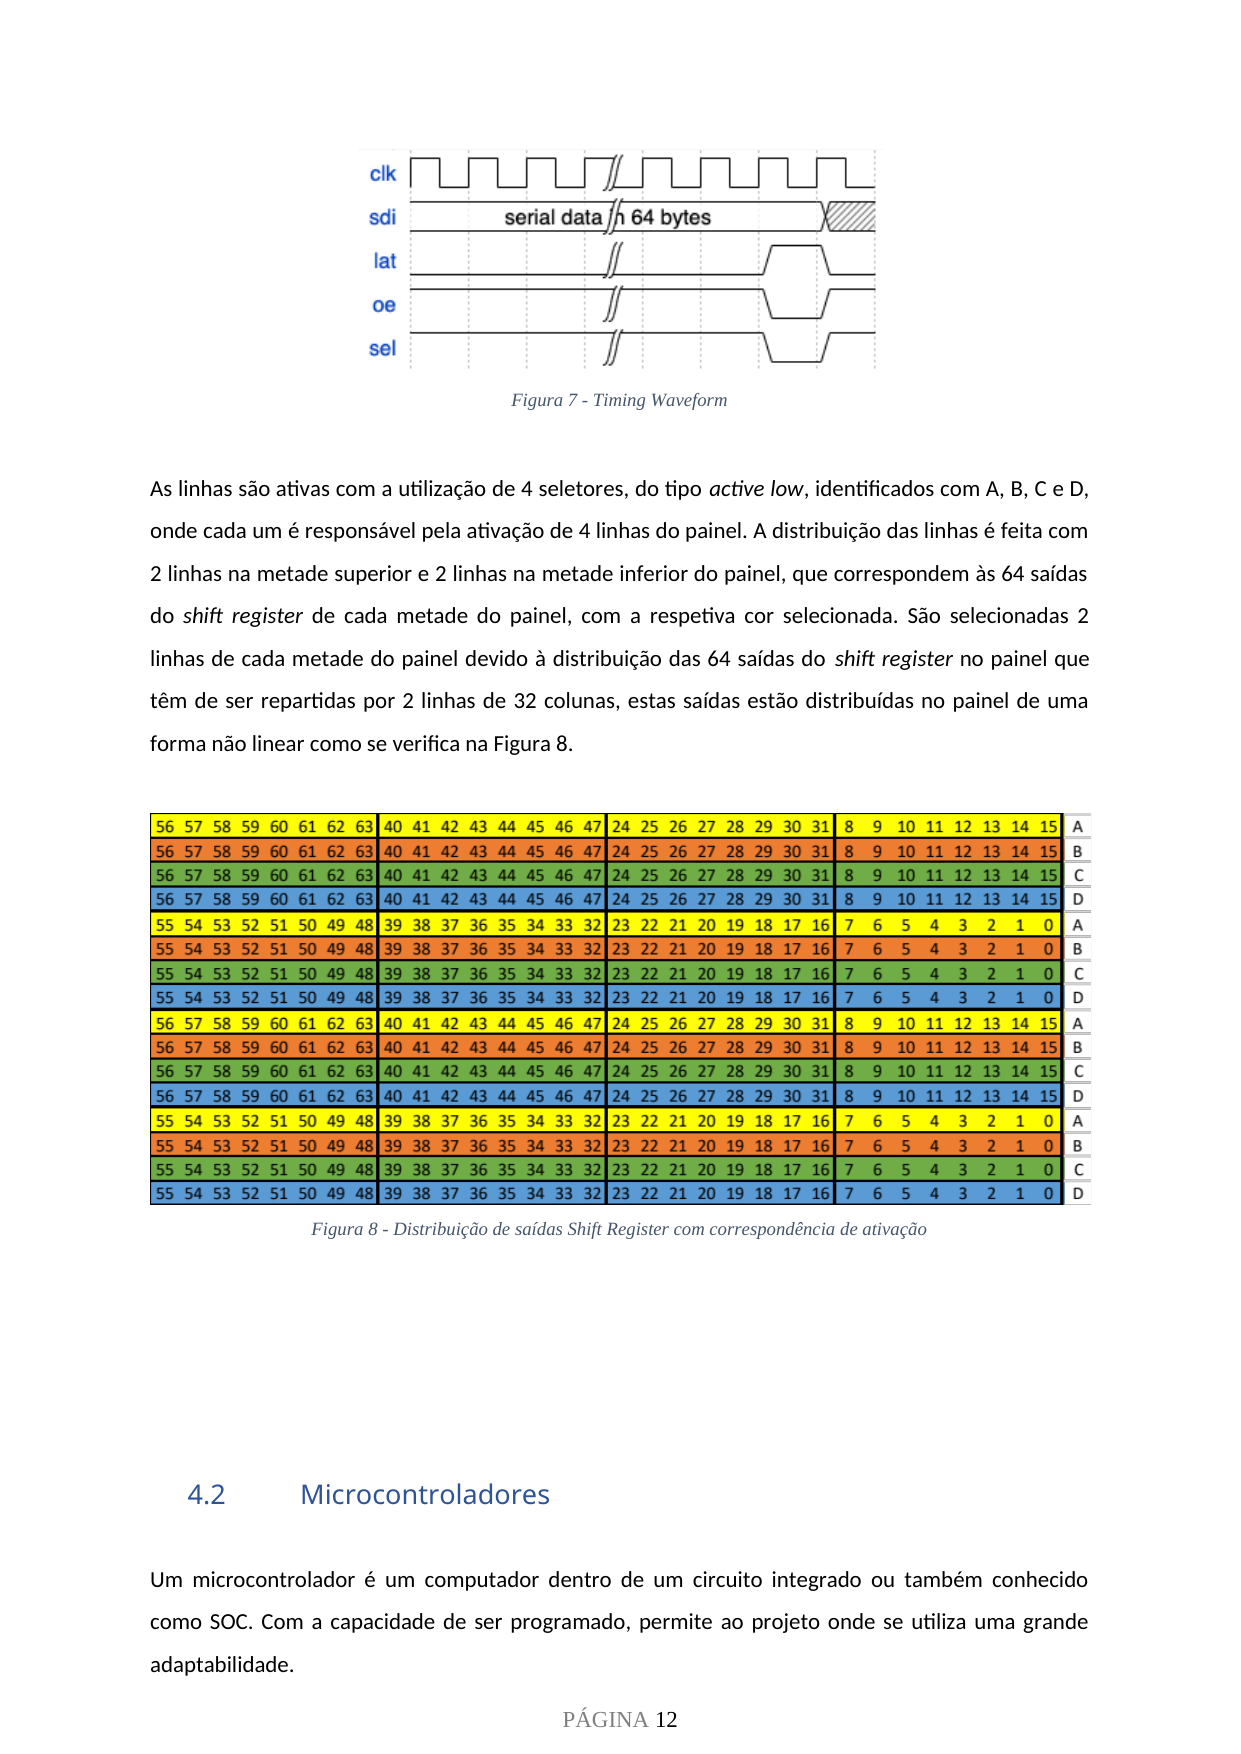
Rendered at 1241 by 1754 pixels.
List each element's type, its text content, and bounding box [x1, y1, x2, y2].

text Um microcontrolador é um computador dentro de um circuito integrado ou também conhecido como SOC. Com a capacidade de ser programado, permite ao projeto onde se utiliza uma grande adaptabilidade. [150, 1565, 1090, 1678]
text As linhas são ativas com a utilização de 4 seletores, do tipo active low, identificados com A, B, C e D, onde cada um é responsável pela ativação de 4 linhas do painel. A distribuição das linhas é feita com 2 linhas na metade superior e 2 linhas na metade inferior do painel, que correspondem às 64 saídas do shift register de cada metade do painel, com a respetiva cor selecionada. São selecionadas 2 linhas de cada metade do painel devido à distribuição das 64 saídas do shift register no painel que têm de ser repartidas por 2 linhas de 32 colunas, estas saídas estão distribuídas no painel de uma forma não linear como se verifica na Figura 8. [150, 474, 1090, 757]
subtitle Microcontroladores [187, 1475, 1090, 1512]
picture [358, 149, 883, 376]
